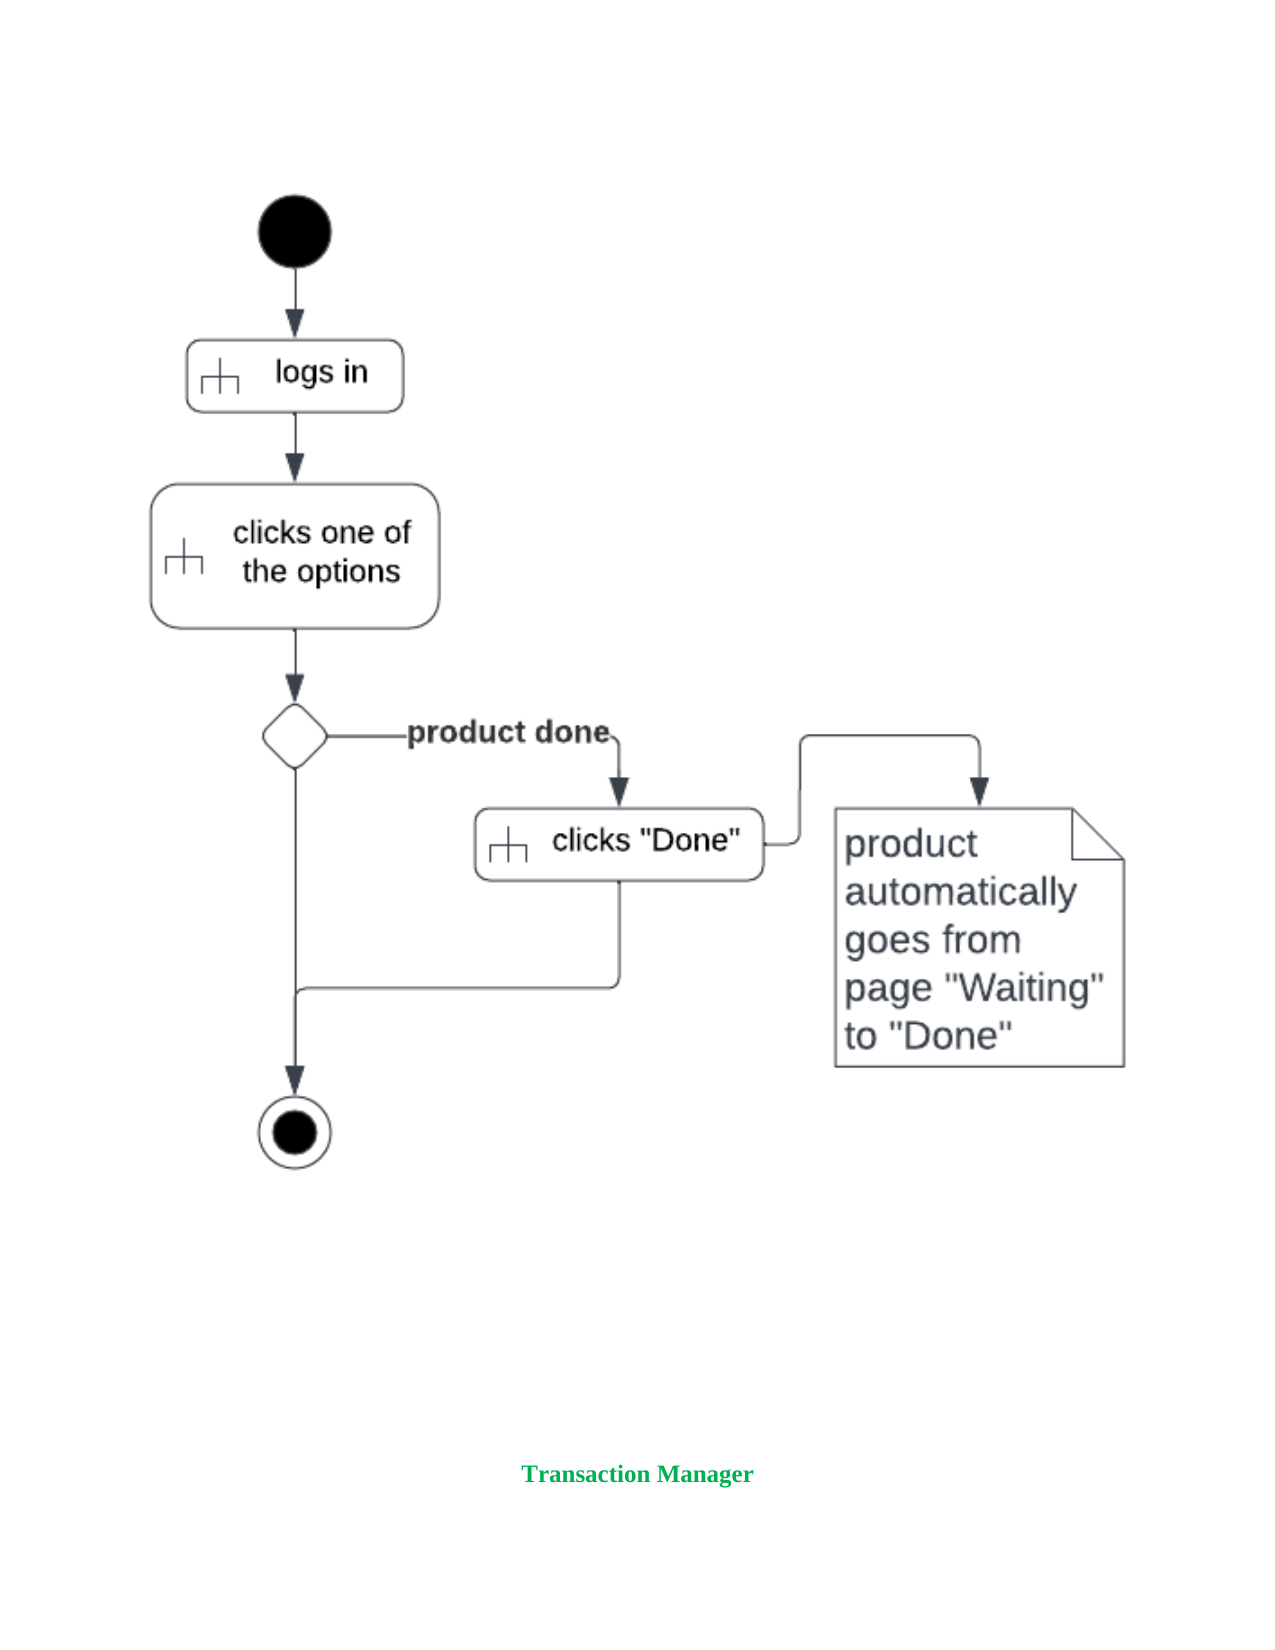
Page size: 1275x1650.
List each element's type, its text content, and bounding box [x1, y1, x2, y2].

text Transaction Manager [75, 1459, 1200, 1488]
picture [79, 124, 1196, 1241]
